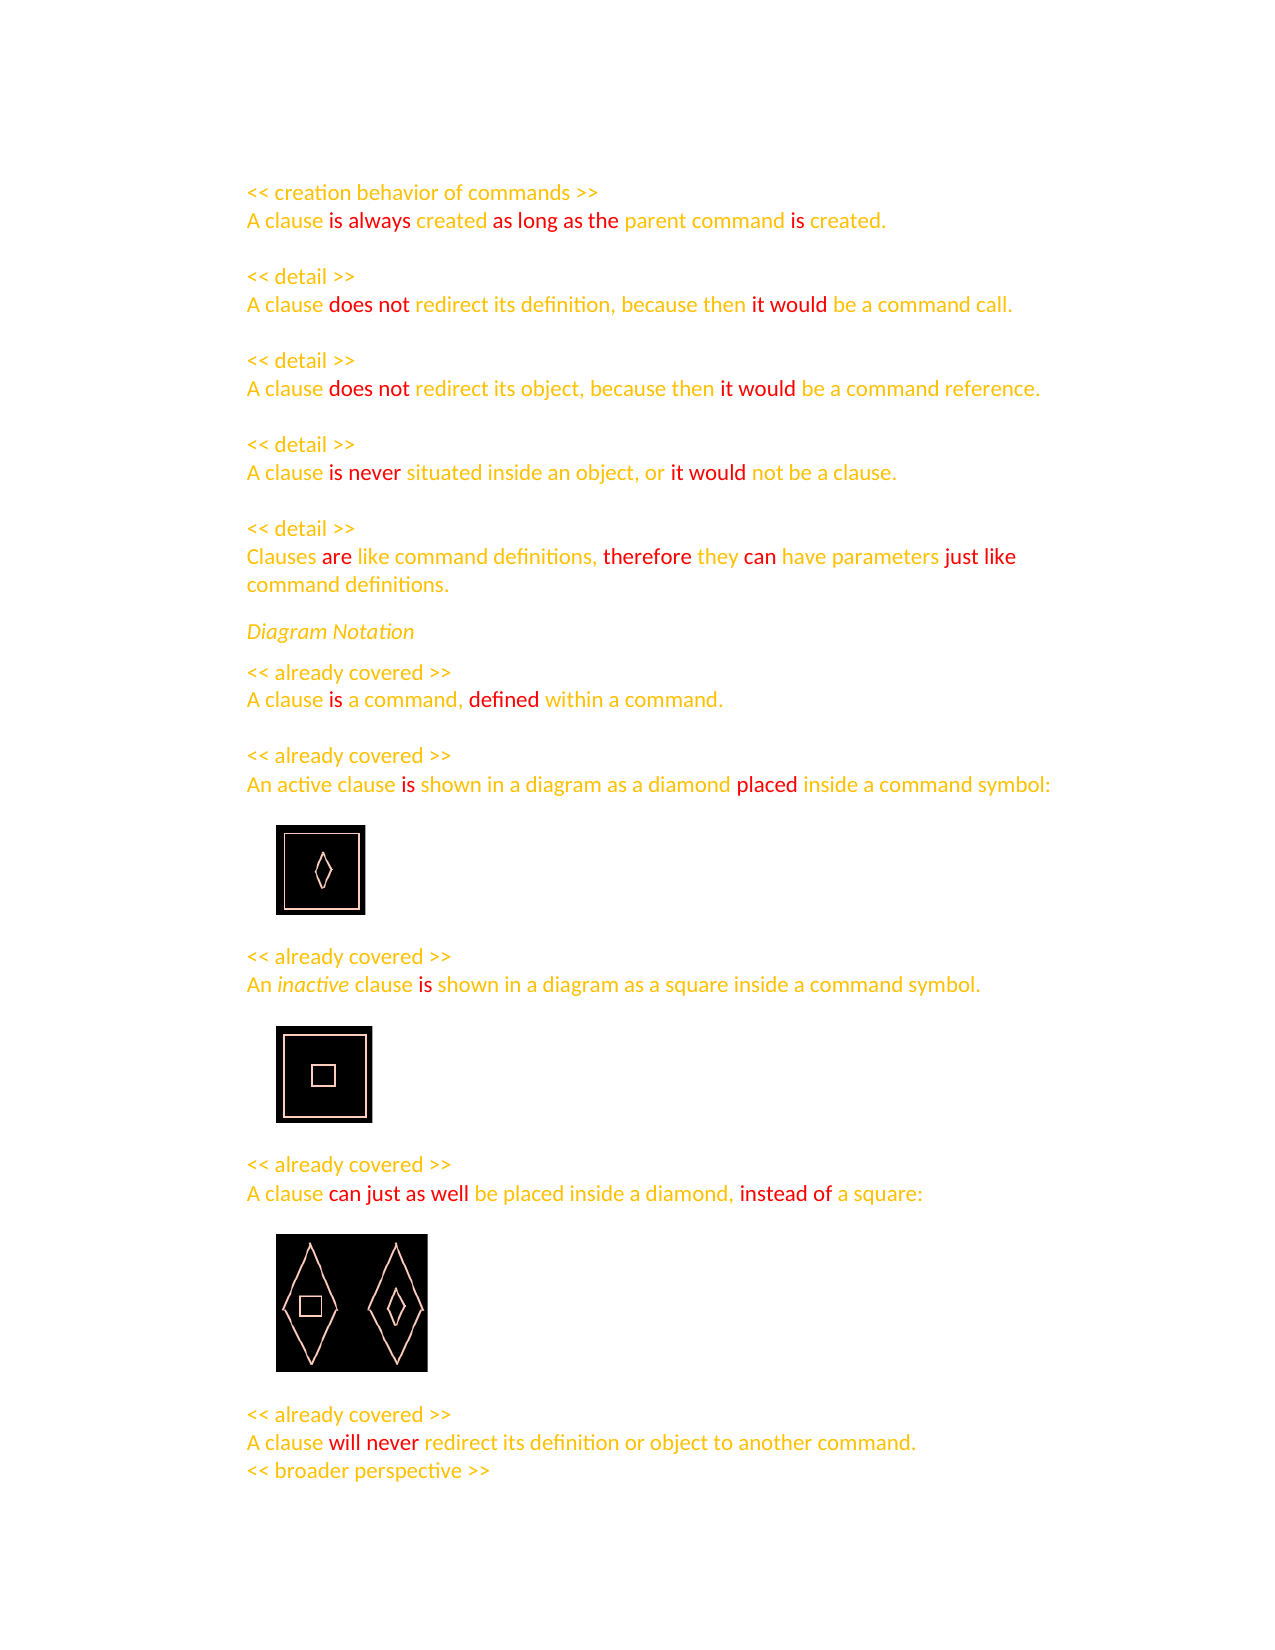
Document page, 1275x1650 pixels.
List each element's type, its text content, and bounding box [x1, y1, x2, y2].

text << detail >> [247, 430, 1087, 458]
text << creation behavior of commands >> [247, 178, 1087, 206]
text A clause will never redirect its definition or object to another command. [247, 1428, 1087, 1456]
text << already covered >> [247, 658, 1087, 686]
text << detail >> [247, 346, 1087, 374]
text A clause is a command, defined within a command. [247, 686, 1087, 714]
text << detail >> [247, 262, 1087, 290]
subtitle Diagram Notation [247, 617, 1087, 645]
text << already covered >> [247, 742, 1087, 770]
text A clause does not redirect its definition, because then it would be a command call. [247, 290, 1087, 318]
text << broader perspective >> [247, 1456, 1087, 1484]
text << already covered >> [247, 942, 1087, 970]
text << detail >> [247, 514, 1087, 542]
text << already covered >> [247, 1151, 1087, 1179]
text An active clause is shown in a diagram as a diamond placed inside a command symbol: [247, 770, 1087, 798]
text A clause is always created as long as the parent command is created. [247, 206, 1087, 234]
text << already covered >> [247, 1400, 1087, 1428]
text A clause is never situated inside an object, or it would not be a clause. [247, 458, 1087, 486]
text A clause can just as well be placed inside a diamond, instead of a square: [247, 1179, 1087, 1207]
text A clause does not redirect its object, because then it would be a command reference. [247, 374, 1087, 402]
text An inactive clause is shown in a diagram as a square inside a command symbol. [247, 970, 1087, 998]
text Clauses are like command definitions, therefore they can have parameters just like command definitions. [247, 542, 1087, 598]
